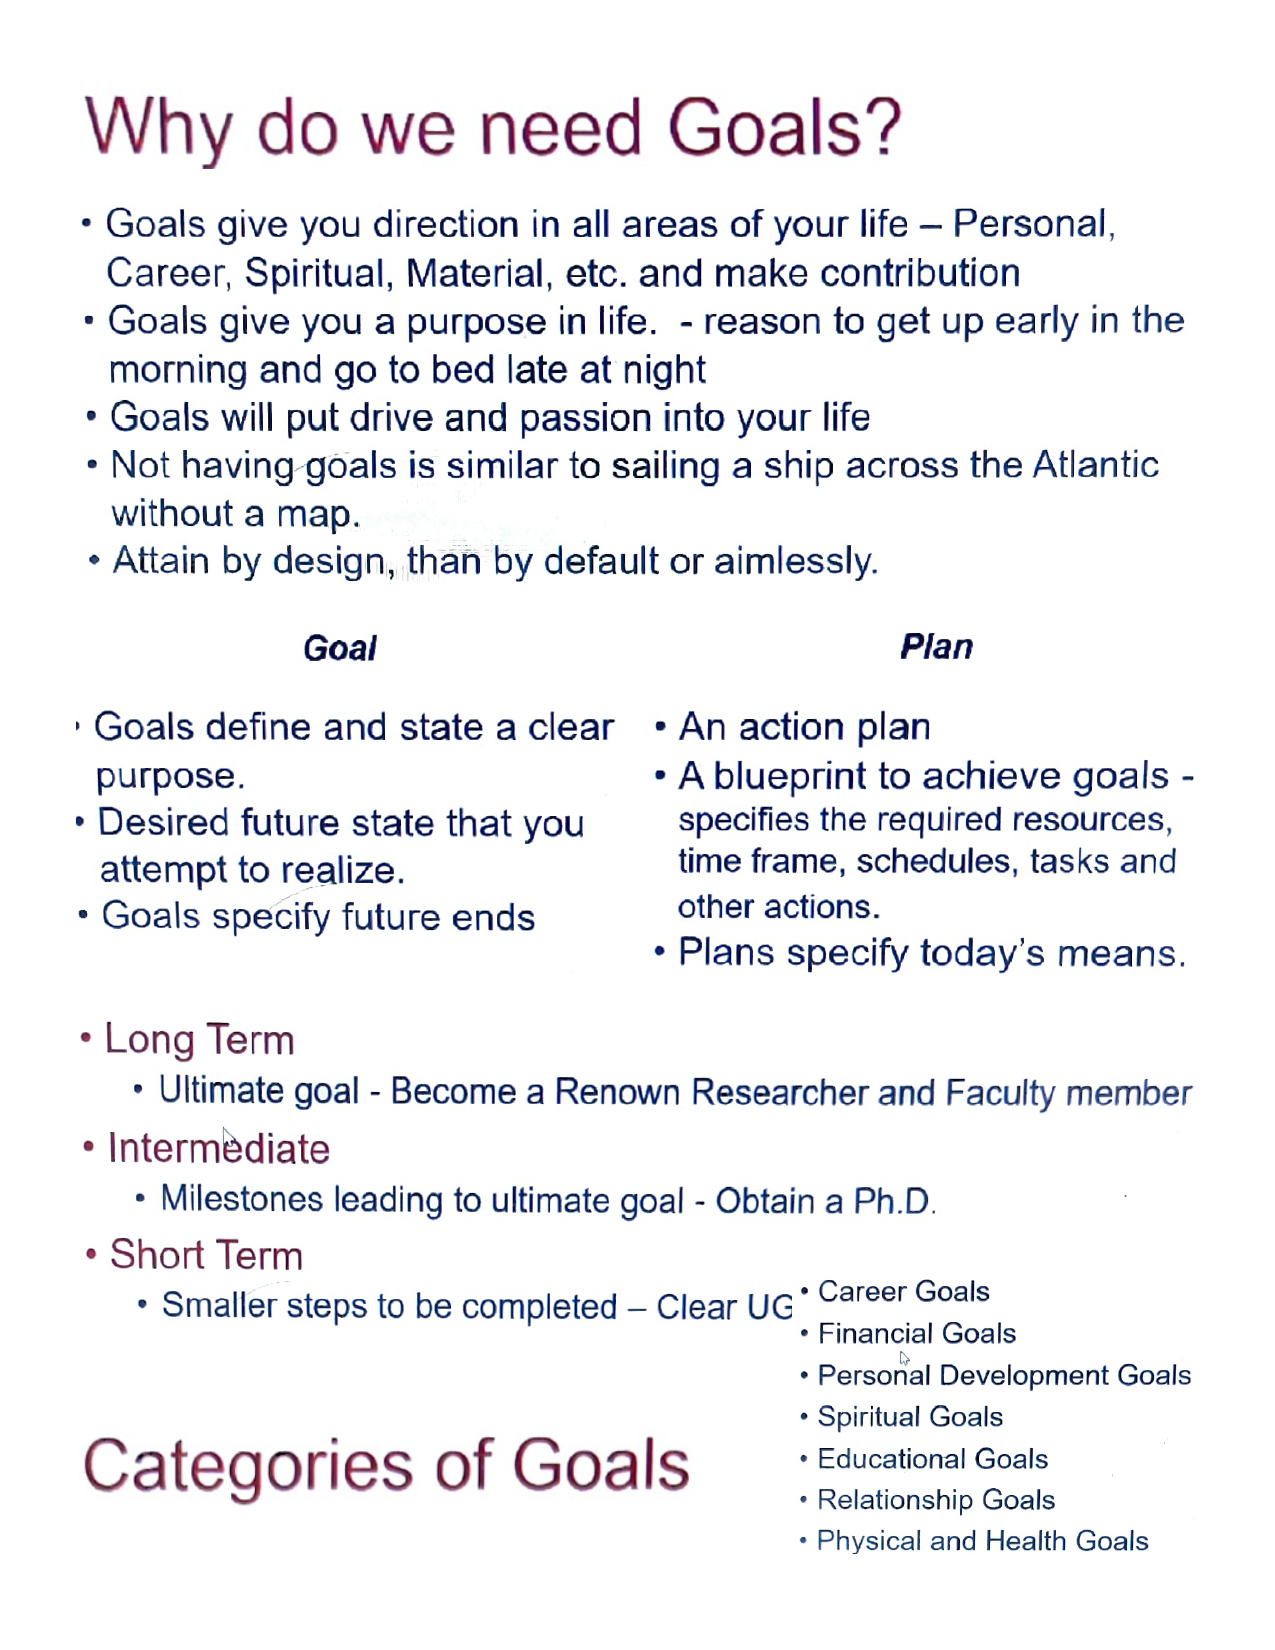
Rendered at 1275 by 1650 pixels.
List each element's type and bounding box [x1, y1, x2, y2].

picture [75, 75, 906, 169]
picture [75, 1421, 697, 1509]
picture [75, 196, 1196, 581]
picture [75, 630, 1196, 978]
picture [75, 1005, 1197, 1553]
